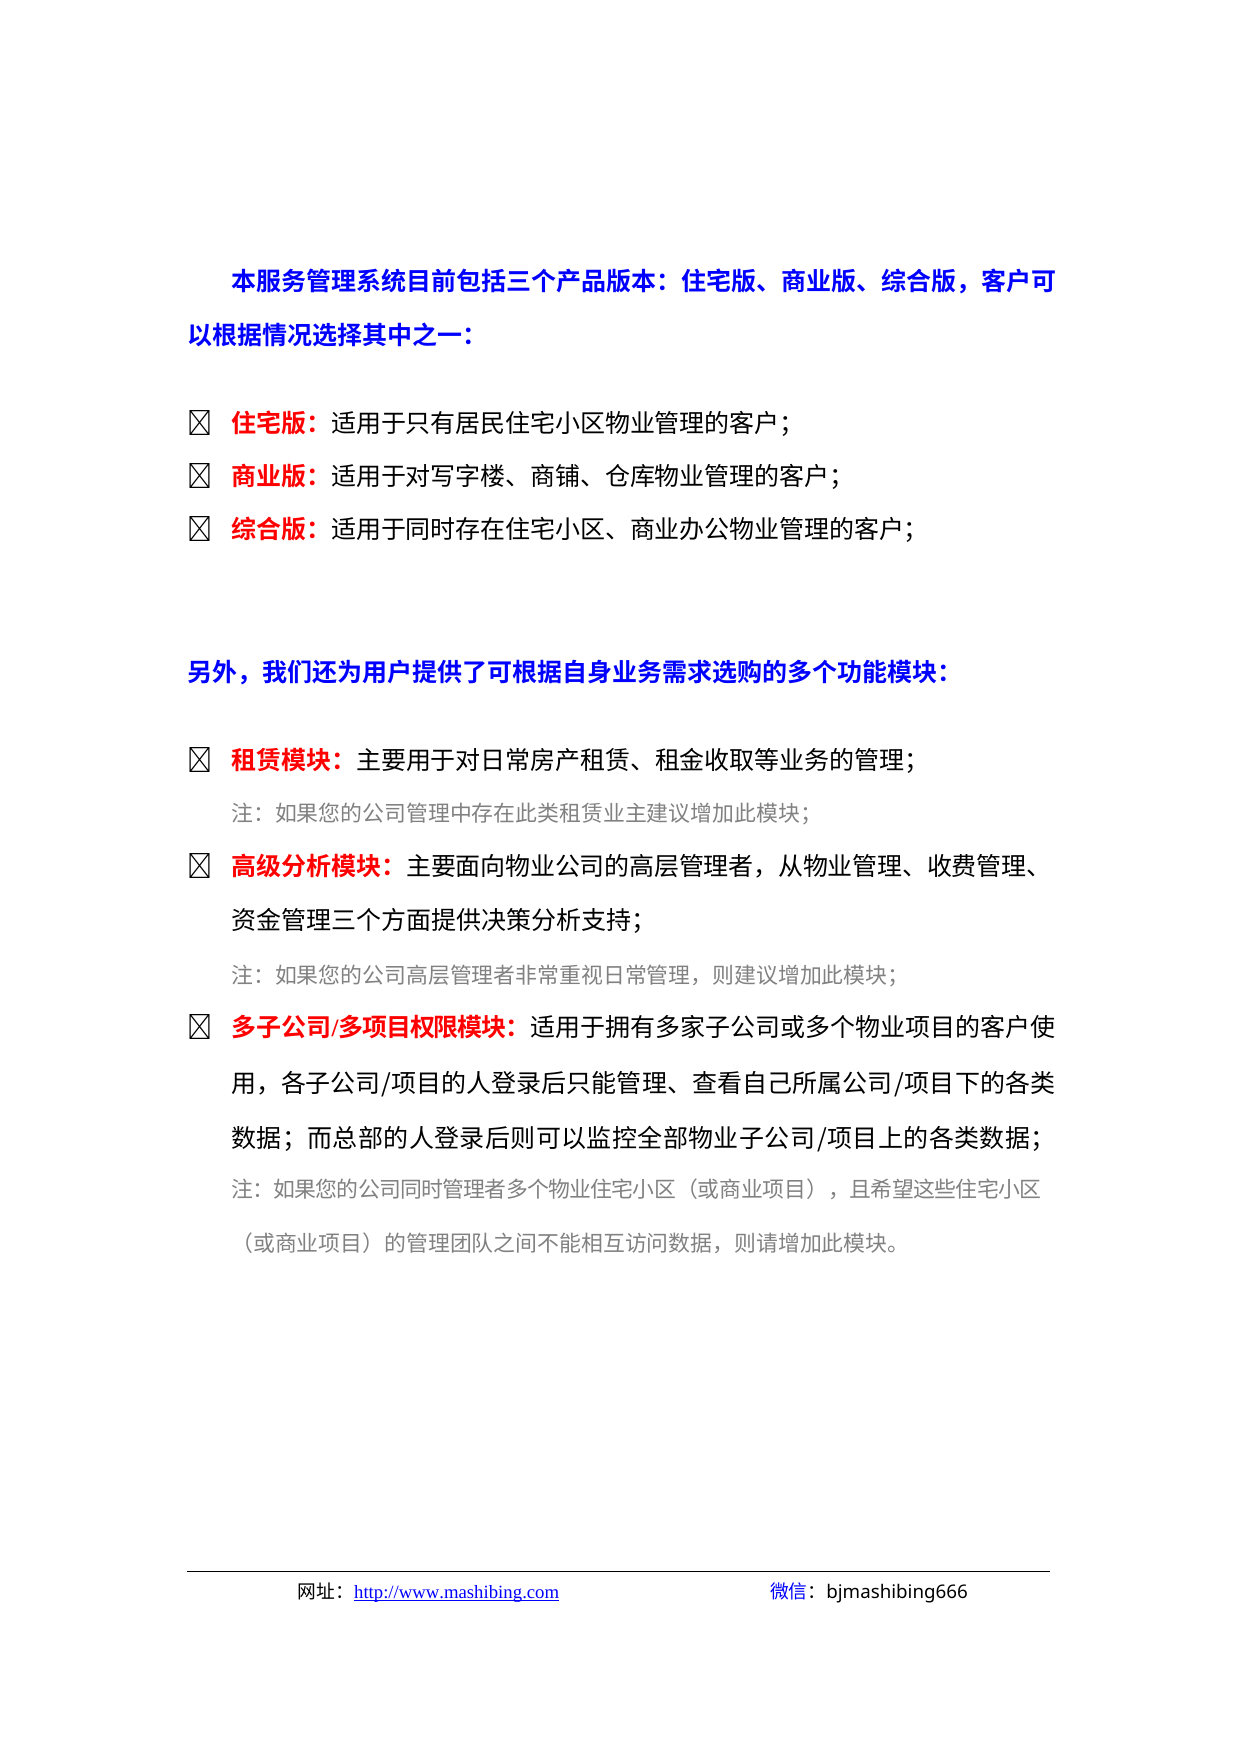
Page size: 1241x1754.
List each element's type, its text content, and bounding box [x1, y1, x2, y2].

text 本服务管理系统目前包括三个产品版本：住宅版、商业版、综合版，客户可以根据情况选择其中之一： [187, 261, 1060, 352]
text 另外，我们还为用户提供了可根据自身业务需求选购的多个功能模块： [187, 652, 1098, 689]
list 租赁模块：主要用于对日常房产租赁、租金收取等业务的管理； [187, 741, 1098, 777]
subtitle 高级分析模块：主要面向物业公司的高层管理者，从物业管理、收费管理、资金管理三个方面提供决策分析支持； [187, 846, 1057, 937]
list 商业版：适用于对写字楼、商铺、仓库物业管理的客户； [187, 456, 1098, 492]
list 综合版：适用于同时存在住宅小区、商业办公物业管理的客户； [187, 509, 1098, 546]
text （或商业项目）的管理团队之间不能相互访问数据，则请增加此模块。 [231, 1226, 1098, 1258]
text 注：如果您的公司高层管理者非常重视日常管理，则建议增加此模块； [231, 958, 1098, 989]
text 注：如果您的公司管理中存在此类租赁业主建议增加此模块； [231, 796, 1098, 827]
subtitle 住宅版：适用于只有居民住宅小区物业管理的客户； [187, 403, 1098, 439]
list 多子公司/多项目权限模块：适用于拥有多家子公司或多个物业项目的客户使用，各子公司/项目的人登录后只能管理、查看自己所属公司/项目下的各类数据；而总部的人登录后则可以监控全部物业子公司/项目上的各类数据； 注：如果您的公司同时管理者多个物业住宅小区（或商业项目），且希望这些住宅小区 [187, 1008, 1056, 1203]
